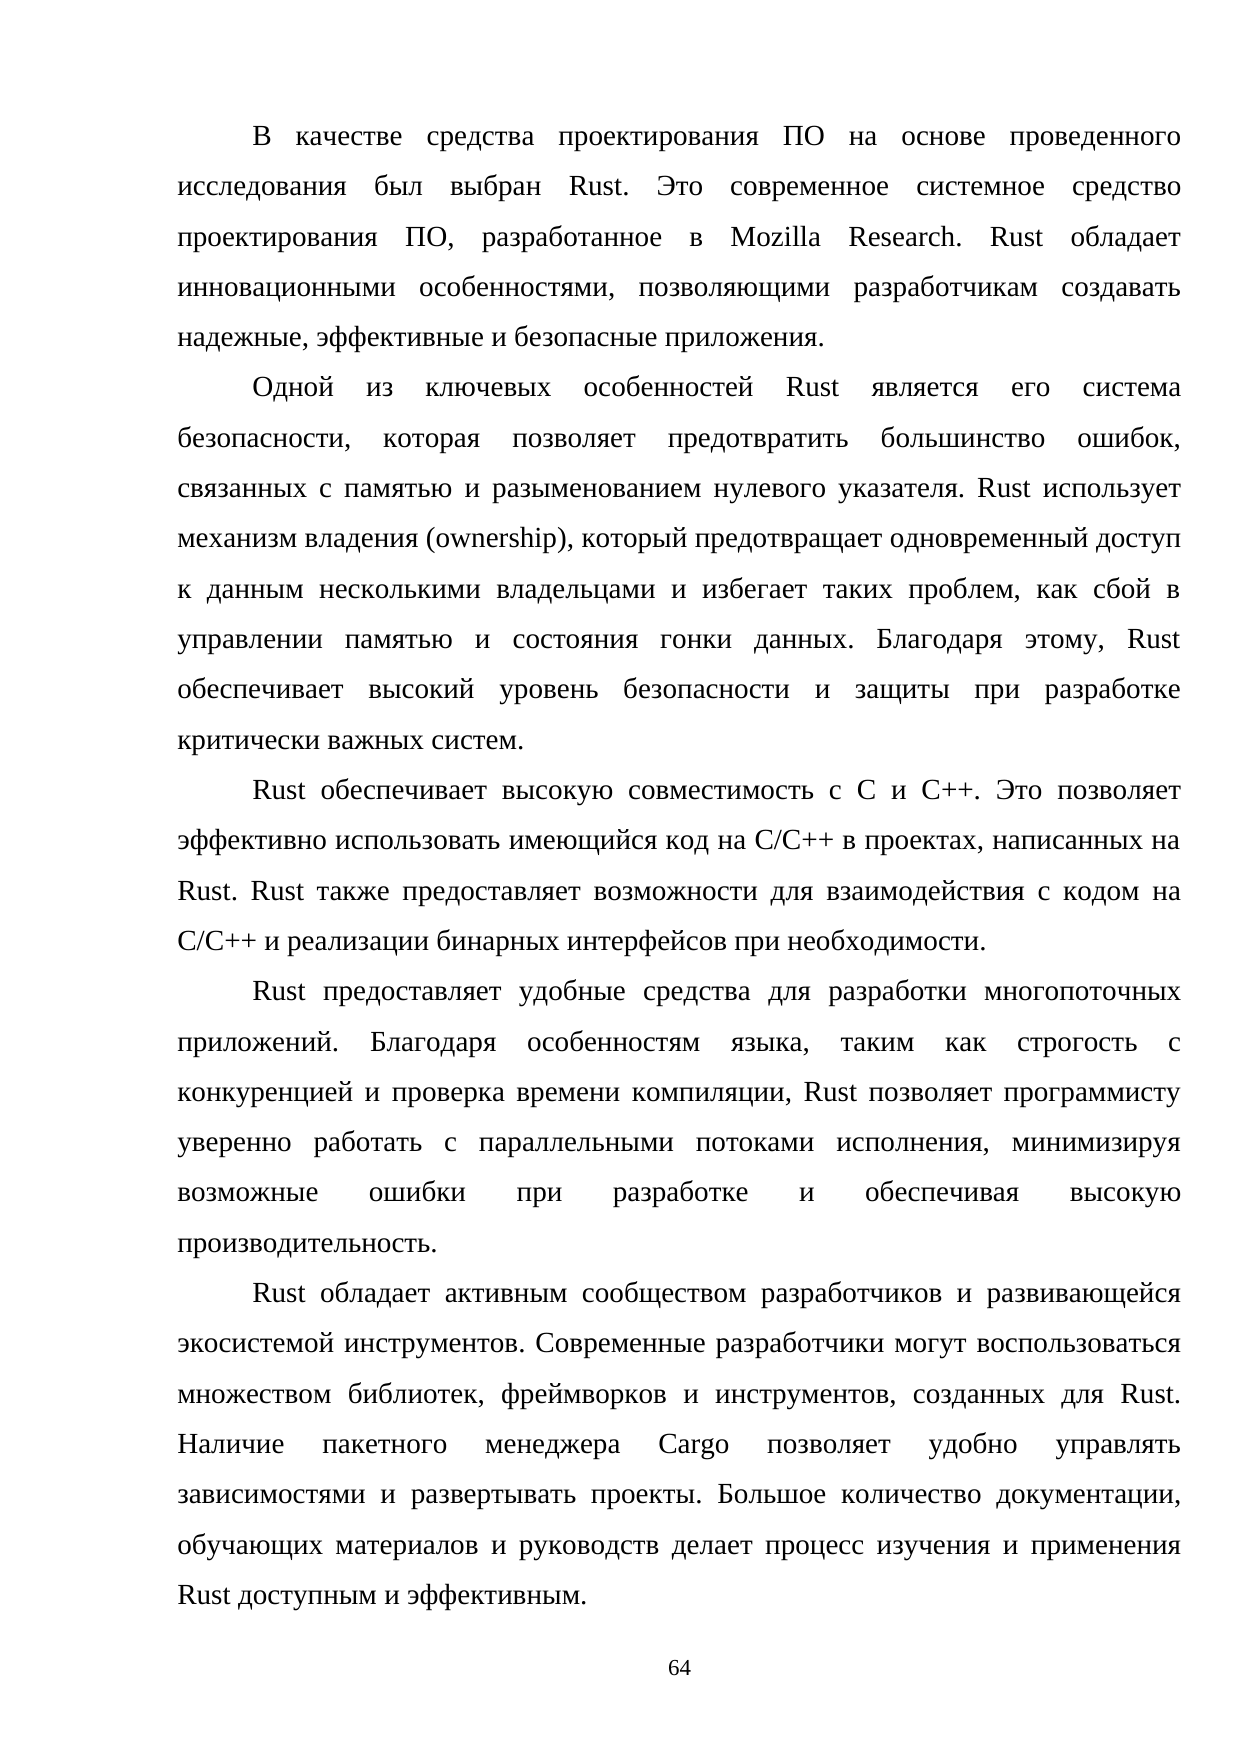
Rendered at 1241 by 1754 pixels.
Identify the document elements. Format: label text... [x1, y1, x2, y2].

text Rust обеспечивает высокую совместимость с C и C++. Это позволяет эффективно использовать имеющийся код на C/C++ в проектах, написанных на Rust. Rust также предоставляет возможности для взаимодействия с кодом на C/C++ и реализации бинарных интерфейсов при необходимости. [177, 772, 1182, 957]
text Одной из ключевых особенностей Rust является его система безопасности, которая позволяет предотвратить большинство ошибок, связанных с памятью и разыменованием нулевого указателя. Rust использует механизм владения (ownership), который предотвращает одновременный доступ к данным несколькими владельцами и избегает таких проблем, как сбой в управлении памятью и состояния гонки данных. Благодаря этому, Rust обеспечивает высокий уровень безопасности и защиты при разработке критически важных систем. [177, 369, 1182, 755]
text Rust предоставляет удобные средства для разработки многопоточных приложений. Благодаря особенностям языка, таким как строгость с конкуренцией и проверка времени компиляции, Rust позволяет программисту уверенно работать с параллельными потоками исполнения, минимизируя возможные ошибки при разработке и обеспечивая высокую производительность. [177, 973, 1182, 1258]
text В качестве средства проектирования ПО на основе проведенного исследования был выбран Rust. Это современное системное средство проектирования ПО, разработанное в Mozilla Research. Rust обладает инновационными особенностями, позволяющими разработчикам создавать надежные, эффективные и безопасные приложения. [177, 118, 1182, 353]
text Rust обладает активным сообществом разработчиков и развивающейся экосистемой инструментов. Современные разработчики могут воспользоваться множеством библиотек, фреймворков и инструментов, созданных для Rust. Наличие пакетного менеджера Cargo позволяет удобно управлять зависимостями и развертывать проекты. Большое количество документации, обучающих материалов и руководств делает процесс изучения и применения Rust доступным и эффективным. [177, 1275, 1182, 1611]
